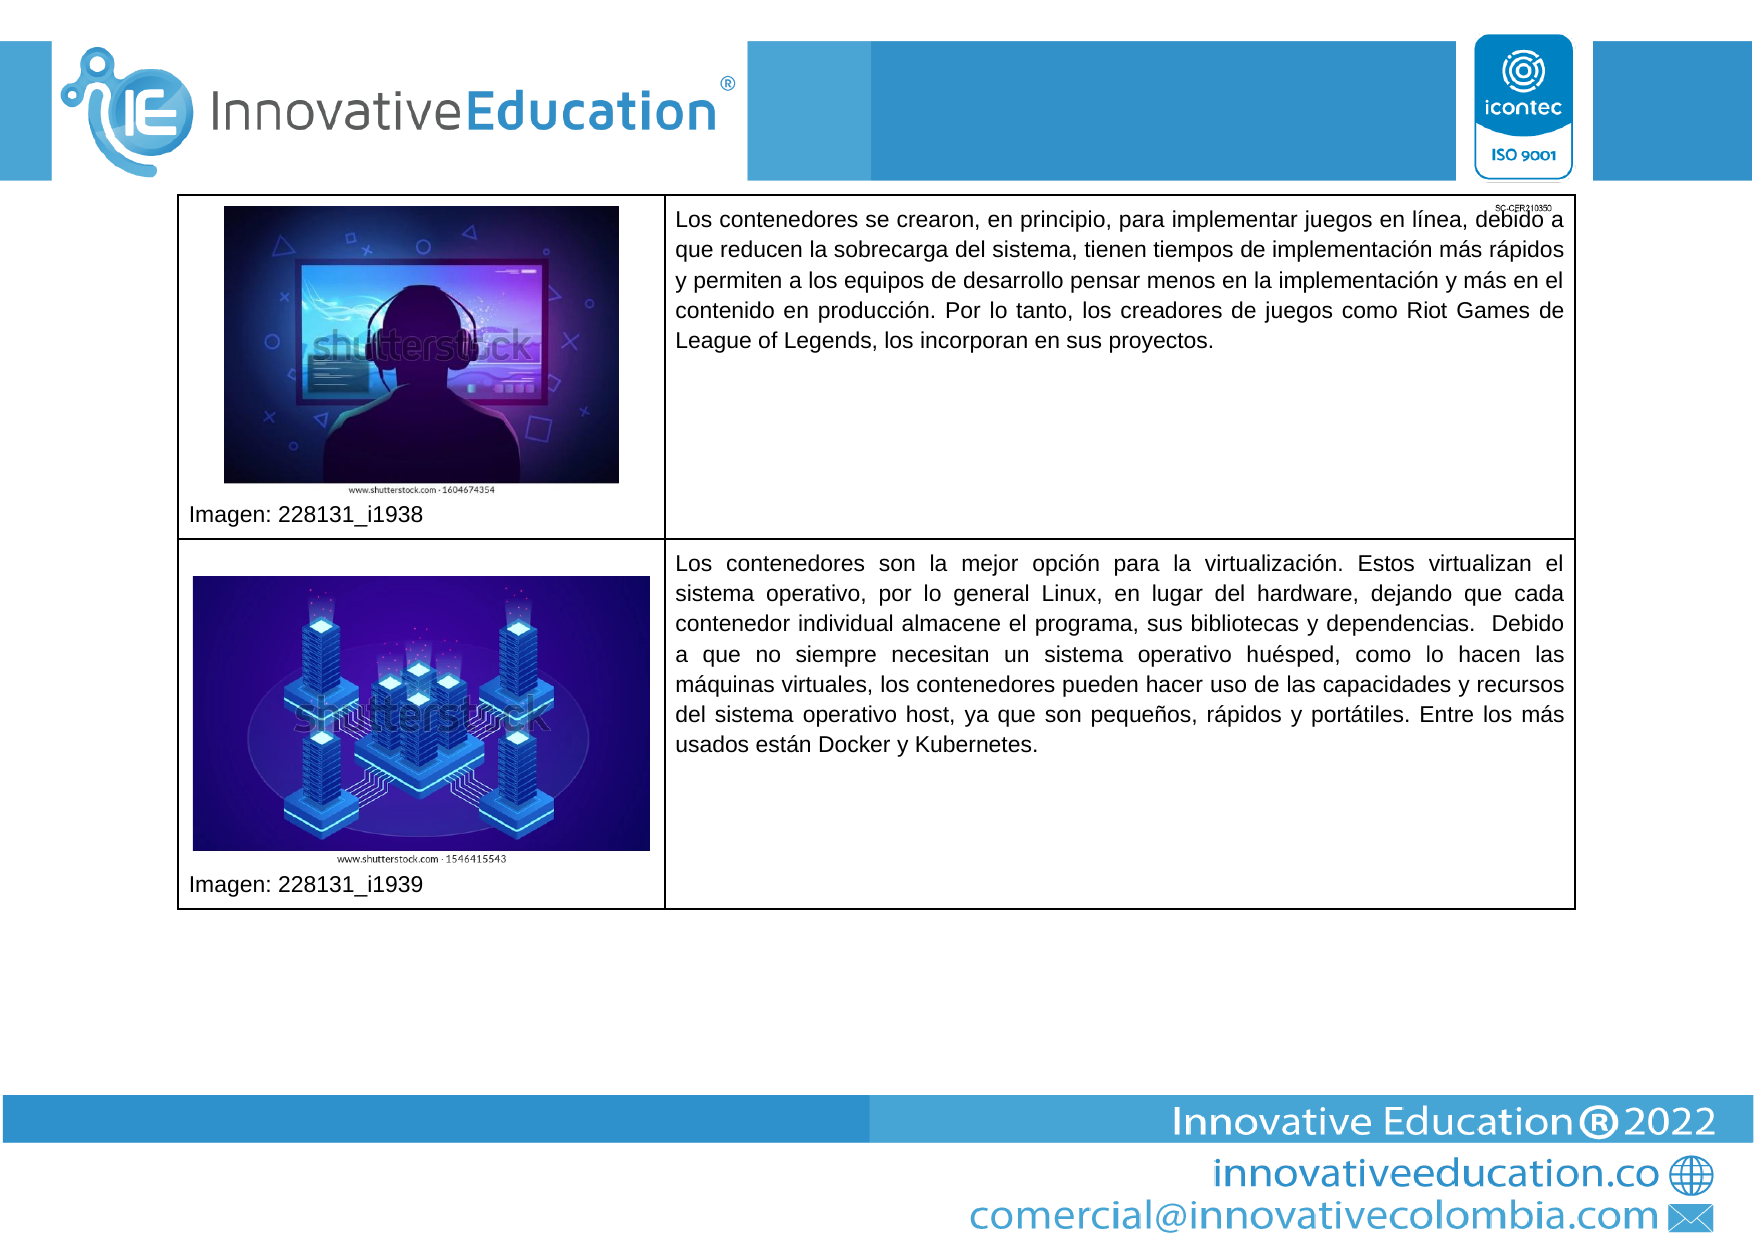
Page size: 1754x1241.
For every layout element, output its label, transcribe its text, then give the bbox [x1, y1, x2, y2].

picture [1593, 28, 1752, 194]
picture [192, 576, 650, 866]
table_cell Los contenedores son la mejor opción para la virtualización. Estos virtualizan el sistema operativo, por lo general Linux, en lugar del hardware, dejando que cada contenedor individual almacene el programa, sus bibliotecas y dependencias. Debido a que no siempre necesitan un sistema operativo huésped, como lo hacen las máquinas virtuales, los contenedores pueden hacer uso de las capacidades y recursos del sistema operativo host, ya que son pequeños, rápidos y portátiles. Entre los más usados están Docker y Kubernetes. [666, 540, 1574, 908]
picture [0, 28, 1456, 194]
table_cell Imagen: 228131_i1939 [179, 540, 664, 908]
picture [2, 1093, 1754, 1239]
picture [224, 206, 619, 496]
picture [1471, 32, 1576, 194]
table_cell Los contenedores se crearon, en principio, para implementar juegos en línea, debido a que reducen la sobrecarga del sistema, tienen tiempos de implementación más rápidos y permiten a los equipos de desarrollo pensar menos en la implementación y más en el contenido en producción. Por lo tanto, los creadores de juegos como Riot Games de League of Legends, los incorporan en sus proyectos. [666, 196, 1574, 537]
table_cell Imagen: 228131_i1938 [179, 196, 664, 537]
